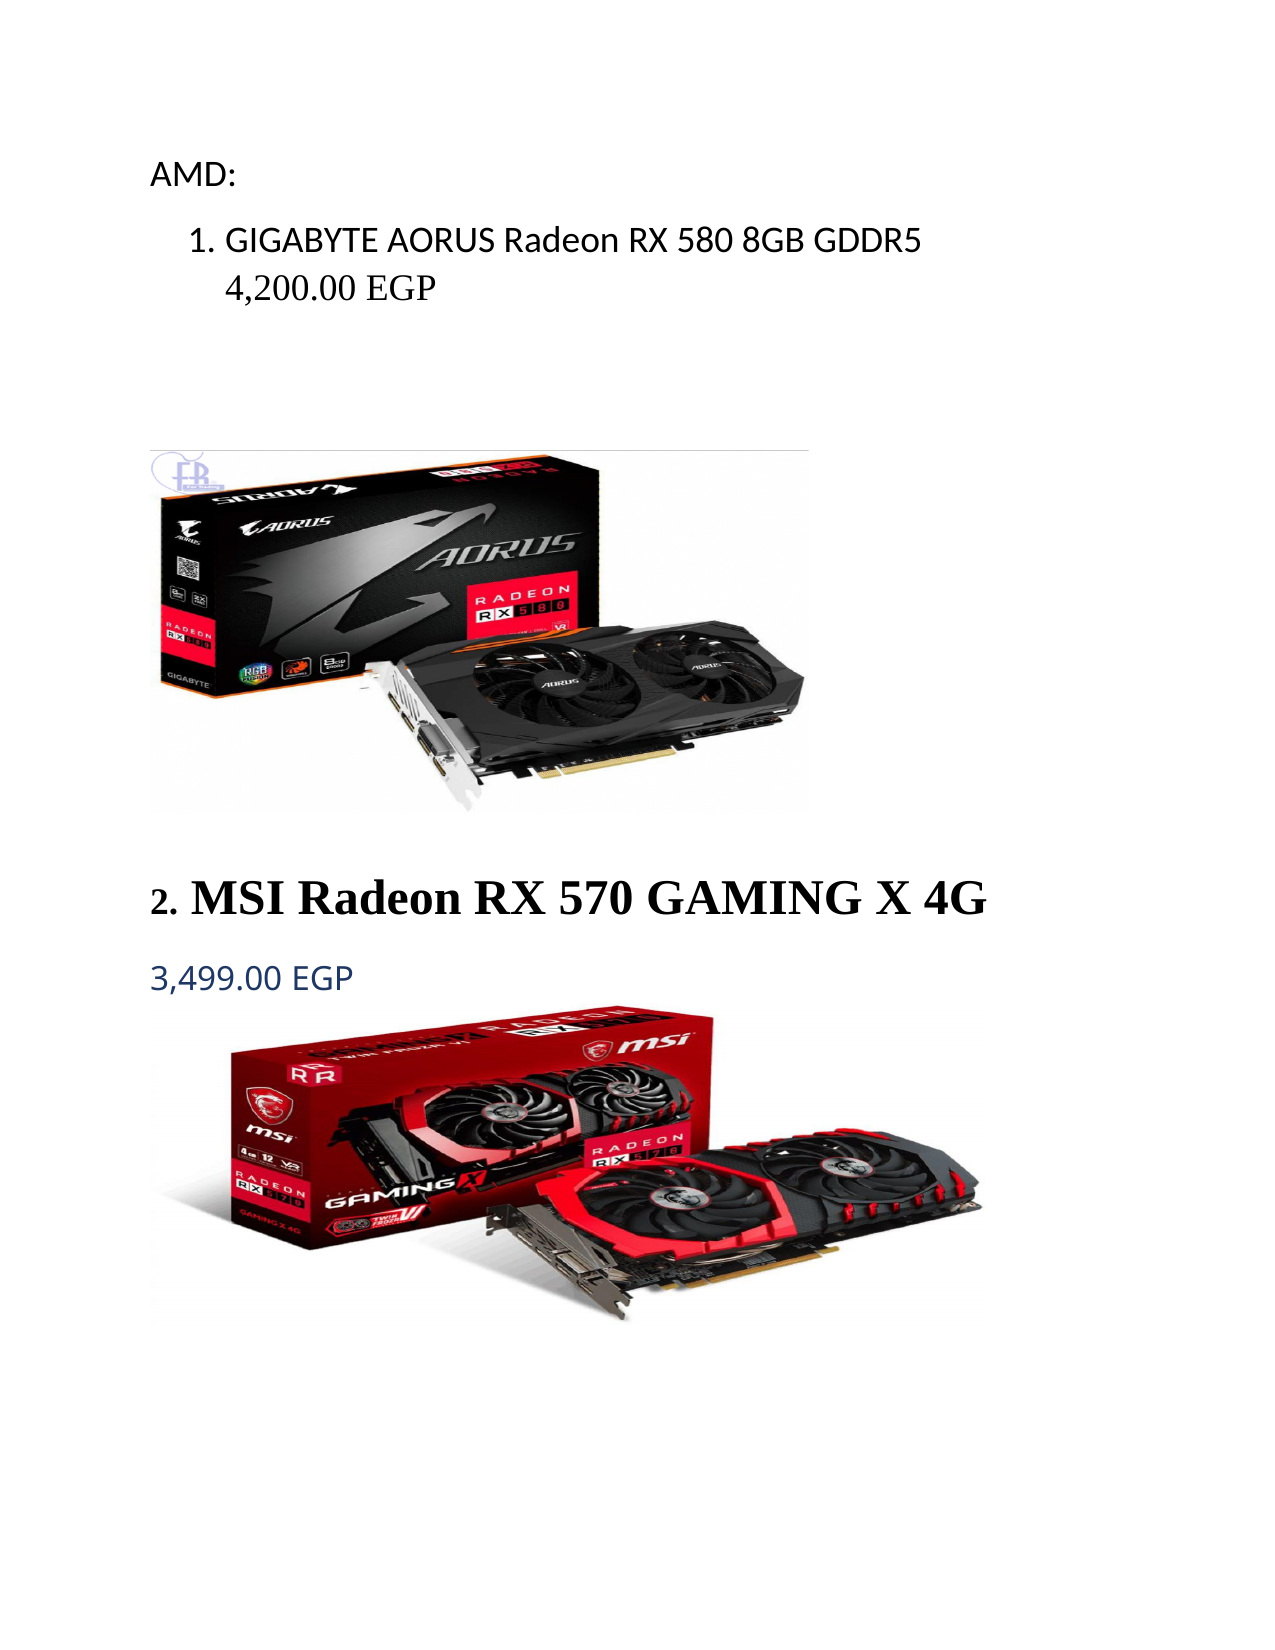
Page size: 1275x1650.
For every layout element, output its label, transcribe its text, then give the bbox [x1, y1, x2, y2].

picture [150, 1003, 986, 1325]
subtitle 2. MSI Radeon RX 570 GAMING X 4G [150, 868, 1125, 926]
list 4,200.00 EGP [225, 266, 1125, 309]
picture [150, 428, 809, 837]
list GIGABYTE AORUS Radeon RX 580 8GB GDDR5 [187, 216, 1125, 262]
text AMD: [150, 150, 1125, 196]
subtitle 3,499.00 EGP [150, 955, 1125, 1000]
